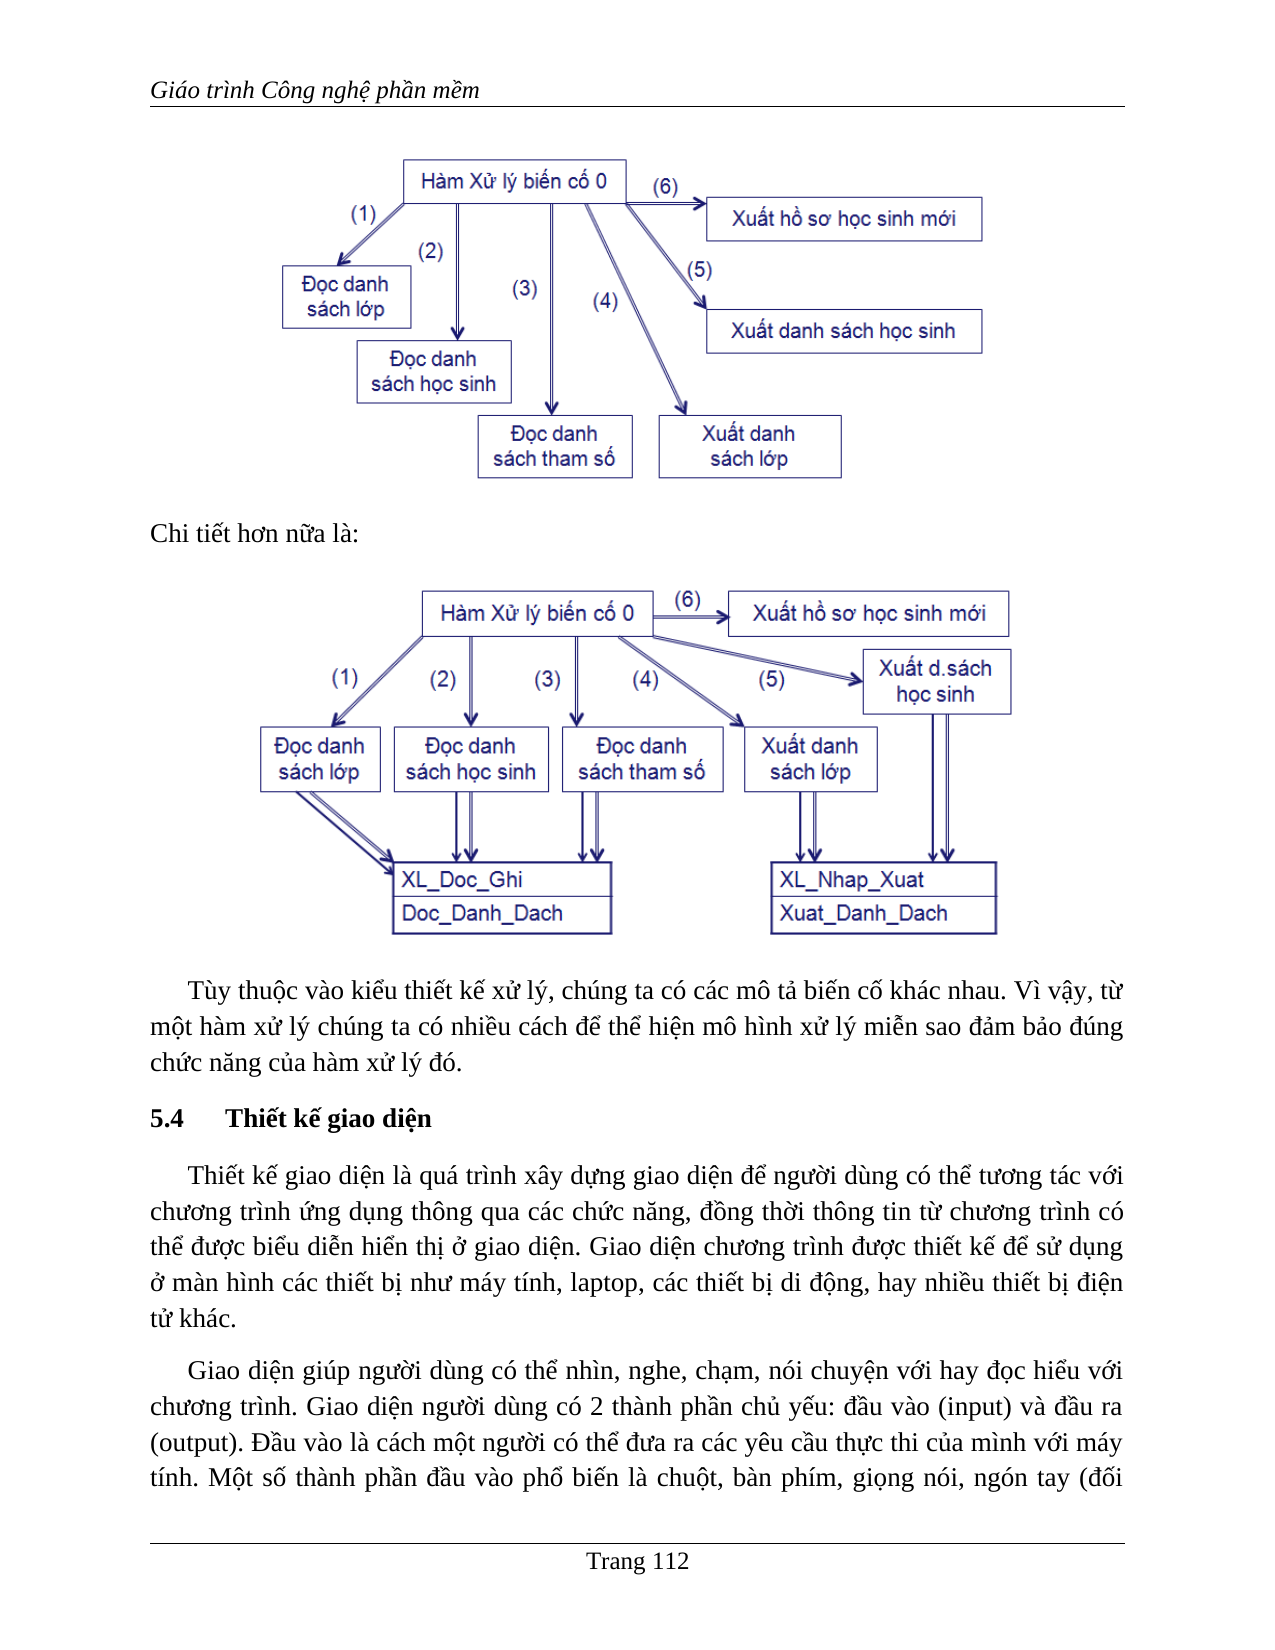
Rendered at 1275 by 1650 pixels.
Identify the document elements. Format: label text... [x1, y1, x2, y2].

text Tùy thuộc vào kiểu thiết kế xử lý, chúng ta có các mô tả biến cố khác nhau. Vì vậy, từ một hàm xử lý chúng ta có nhiều cách để thể hiện mô hình xử lý miễn sao đảm bảo đúng chức năng của hàm xử lý đó. [150, 974, 1125, 1077]
picture [257, 569, 1018, 953]
text Chi tiết hơn nữa là: [150, 517, 1125, 548]
text Thiết kế giao diện là quá trình xây dựng giao diện để người dùng có thể tương tác với chương trình ứng dụng thông qua các chức năng, đồng thời thông tin từ chương trình có thể được biểu diễn hiển thị ở giao diện. Giao diện chương trình được thiết kế để sử dụng ở màn hình các thiết bị như máy tính, laptop, các thiết bị di động, hay nhiều thiết bị điện tử khác. [150, 1159, 1125, 1333]
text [150, 1354, 1125, 1492]
picture [277, 150, 998, 496]
subtitle Thiết kế giao diện [150, 1102, 1125, 1133]
